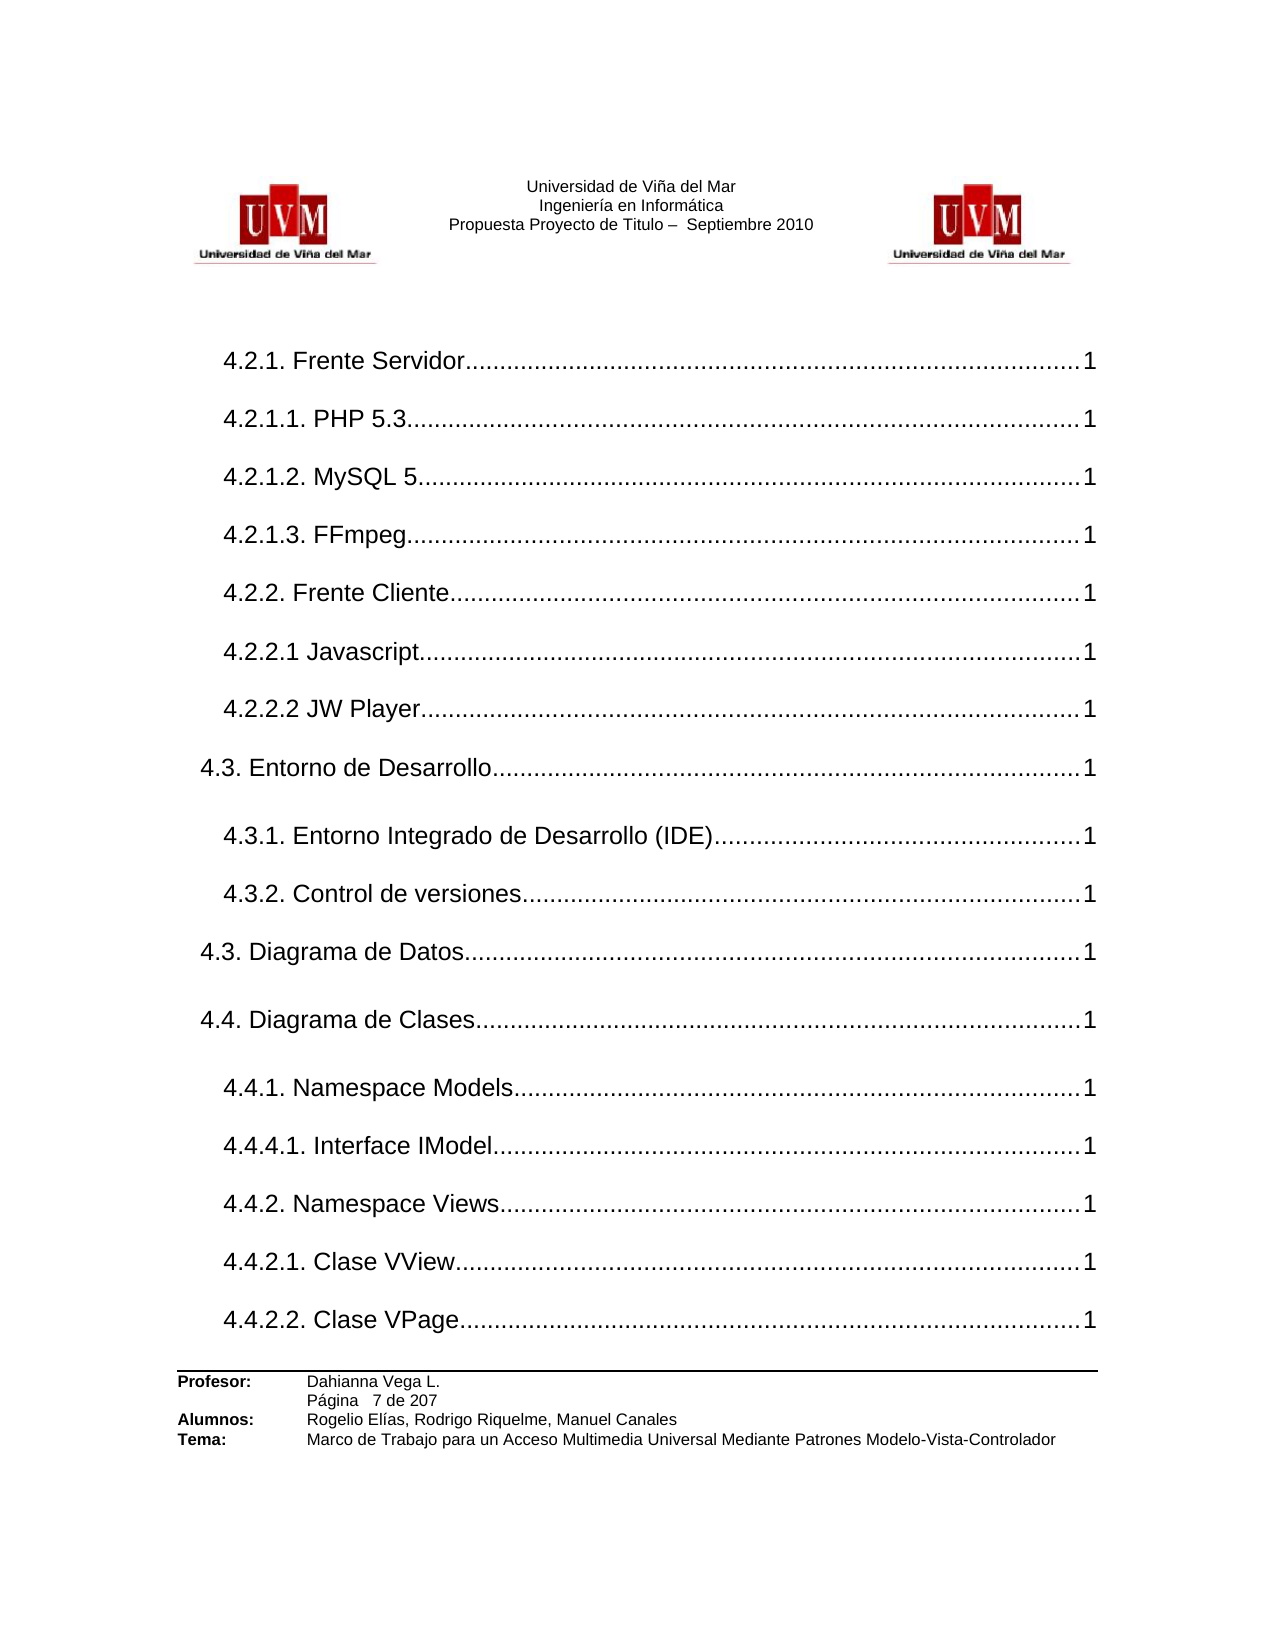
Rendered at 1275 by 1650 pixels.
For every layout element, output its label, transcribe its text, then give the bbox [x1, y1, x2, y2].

text 4.4.2. Namespace Views 1 [223, 1189, 1098, 1218]
text 4.2.1.1. PHP 5.3 1 [223, 404, 1098, 433]
text 4.2.2.2 JW Player 1 [223, 694, 1098, 723]
text 4.3. Diagrama de Datos 1 [200, 937, 1098, 965]
text 4.2.1. Frente Servidor 1 [223, 346, 1098, 375]
text 4.3.1. Entorno Integrado de Desarrollo (IDE) 1 [223, 821, 1098, 849]
text 4.2.1.3. FFmpeg 1 [223, 520, 1098, 549]
text 4.4.1. Namespace Models 1 [223, 1073, 1098, 1102]
text 4.2.2. Frente Cliente 1 [223, 578, 1098, 607]
text 4.4.2.2. Clase VPage 1 [223, 1305, 1098, 1334]
picture [177, 176, 390, 267]
text 4.3. Entorno de Desarrollo 1 [200, 752, 1098, 781]
text 4.3.2. Control de versiones 1 [223, 879, 1098, 907]
text 4.4. Diagrama de Clases 1 [200, 1005, 1098, 1033]
text 4.4.2.1. Clase VView 1 [223, 1247, 1098, 1276]
picture [871, 176, 1084, 267]
text 4.2.1.2. MySQL 5 1 [223, 462, 1098, 491]
text 4.4.4.1. Interface IModel 1 [223, 1131, 1098, 1160]
text 4.2.2.1 Javascript 1 [223, 636, 1098, 665]
